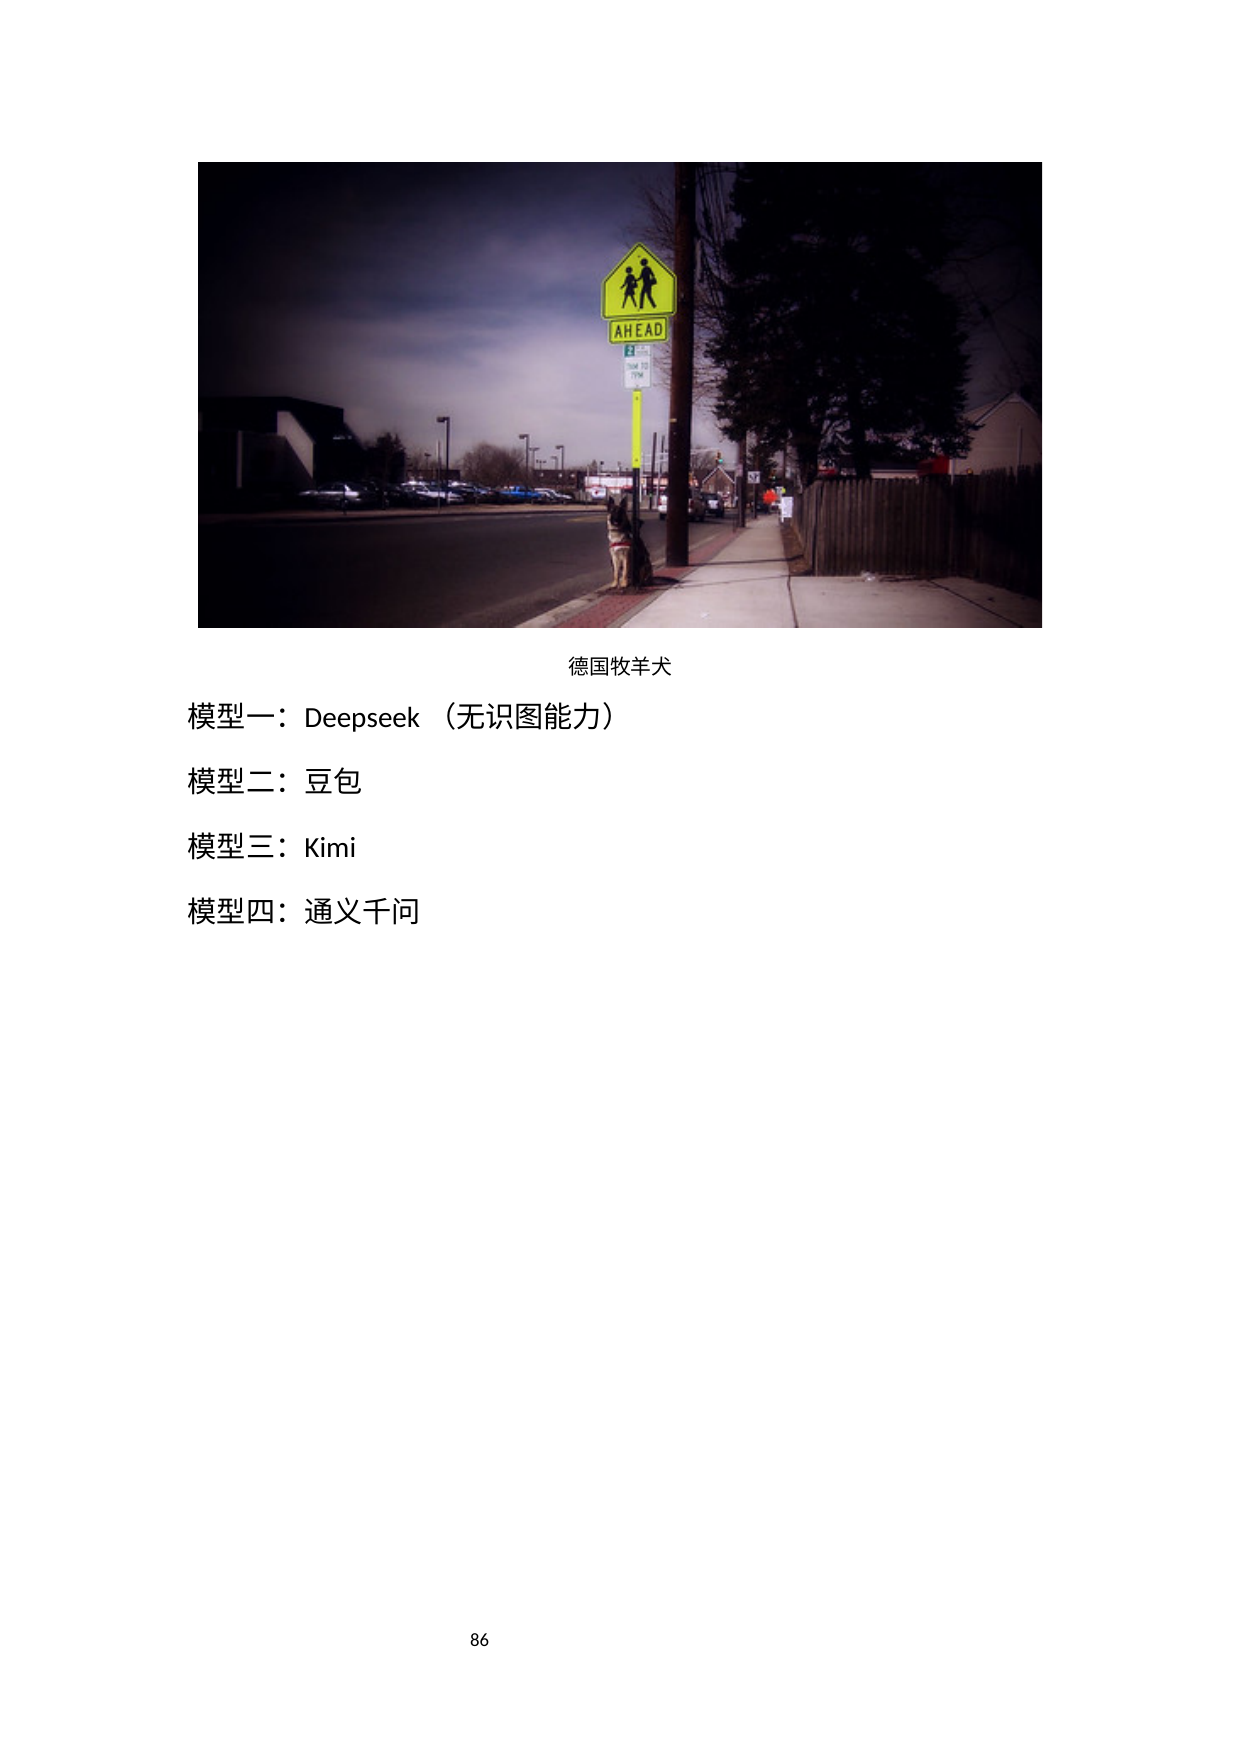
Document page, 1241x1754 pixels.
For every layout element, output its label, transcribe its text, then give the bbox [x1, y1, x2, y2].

text 模型四：通义千问 [187, 877, 1053, 942]
text 模型二：豆包 [187, 747, 1053, 812]
text 德国牧羊犬 [187, 649, 1053, 682]
text 模型三：Kimi [187, 812, 1053, 877]
picture [198, 162, 1043, 628]
text 模型一：Deepseek （无识图能力） [187, 682, 1053, 747]
